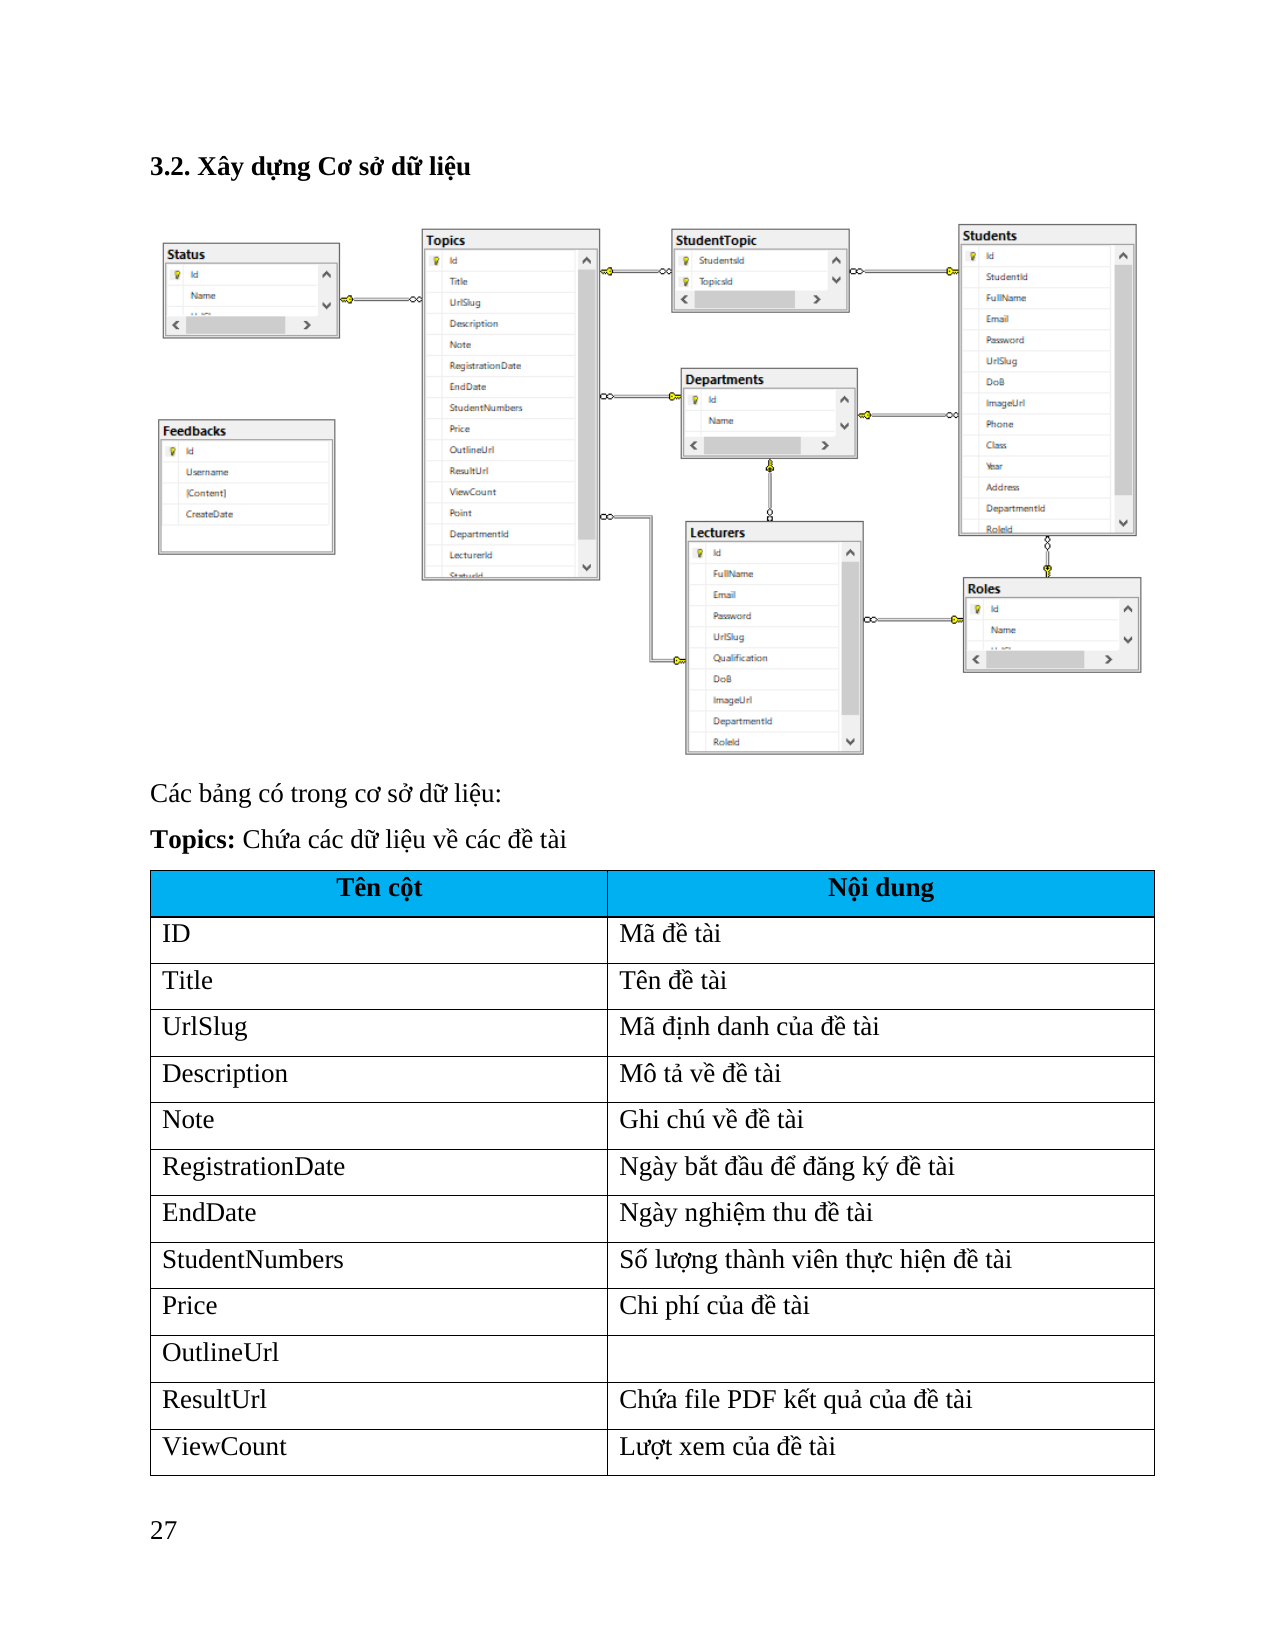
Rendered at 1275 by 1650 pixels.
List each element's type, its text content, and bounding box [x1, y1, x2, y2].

picture [150, 196, 1152, 763]
table_cell OutlineUrl [151, 1336, 607, 1382]
table_cell Ngày nghiệm thu đề tài [608, 1196, 1154, 1242]
table_cell Lượt xem của đề tài [608, 1430, 1154, 1475]
table_cell ViewCount [151, 1430, 607, 1475]
table_cell ID [151, 918, 607, 963]
table_cell Chi phí của đề tài [608, 1289, 1154, 1334]
table_cell Note [151, 1103, 607, 1149]
table_cell Description [151, 1057, 607, 1102]
table_cell StudentNumbers [151, 1243, 607, 1288]
table_cell [608, 1336, 1154, 1382]
table_cell Mô tả về đề tài [608, 1057, 1154, 1102]
table_cell EndDate [151, 1196, 607, 1242]
table_cell Tên đề tài [608, 964, 1154, 1009]
table_cell ResultUrl [151, 1383, 607, 1429]
table_cell Mã đề tài [608, 918, 1154, 963]
table_cell Chứa file PDF kết quả của đề tài [608, 1383, 1154, 1429]
table_cell Số lượng thành viên thực hiện đề tài [608, 1243, 1154, 1288]
table_cell UrlSlug [151, 1010, 607, 1056]
table_cell Ngày bắt đầu để đăng ký đề tài [608, 1150, 1154, 1195]
table_header Nội dung [608, 871, 1154, 916]
table_cell Ghi chú về đề tài [608, 1103, 1154, 1149]
text Các bảng có trong cơ sở dữ liệu: [150, 777, 1152, 808]
subtitle 3.2. Xây dựng Cơ sở dữ liệu [150, 150, 1152, 181]
table_header Tên cột [151, 871, 607, 916]
table_cell Price [151, 1289, 607, 1334]
table_cell RegistrationDate [151, 1150, 607, 1195]
table_cell Title [151, 964, 607, 1009]
text Topics: Chứa các dữ liệu về các đề tài [150, 823, 1152, 854]
table_cell Mã định danh của đề tài [608, 1010, 1154, 1056]
